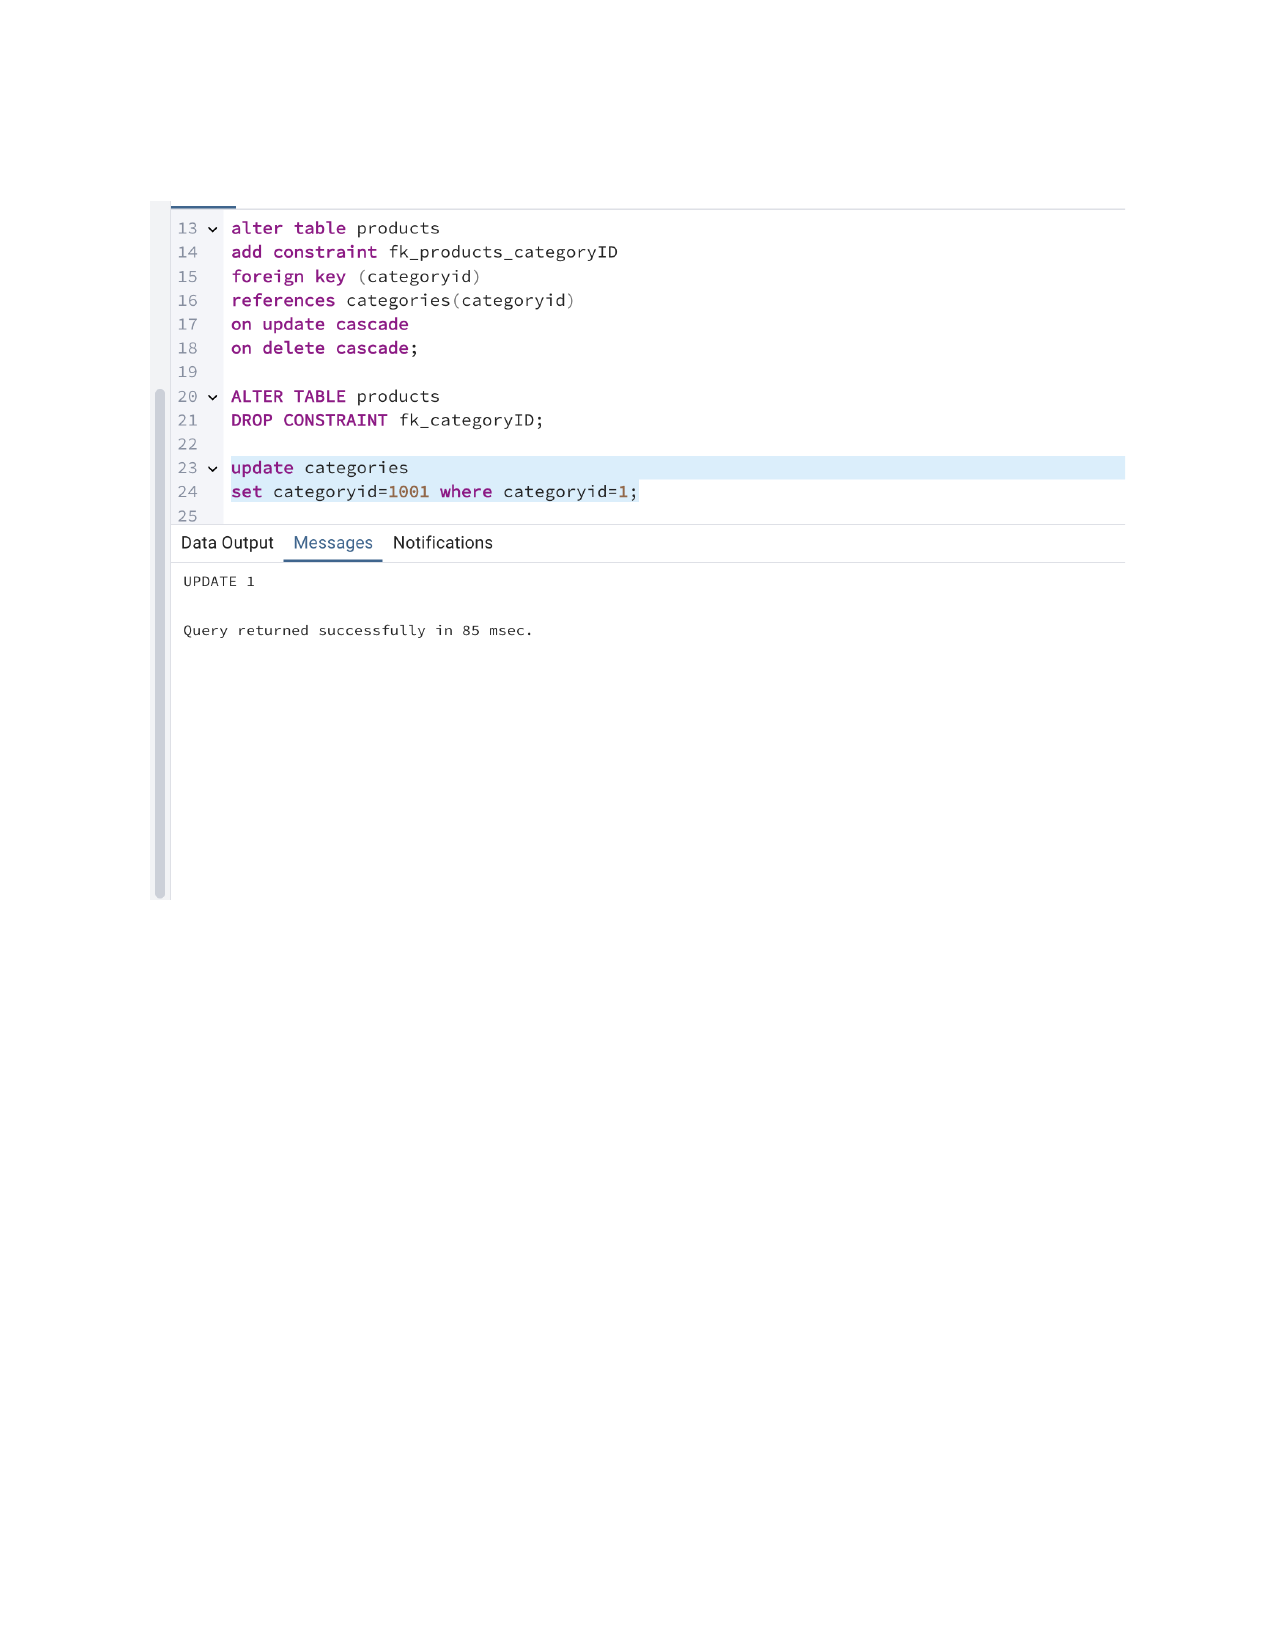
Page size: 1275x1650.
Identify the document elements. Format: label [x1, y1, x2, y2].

picture [150, 201, 1125, 900]
